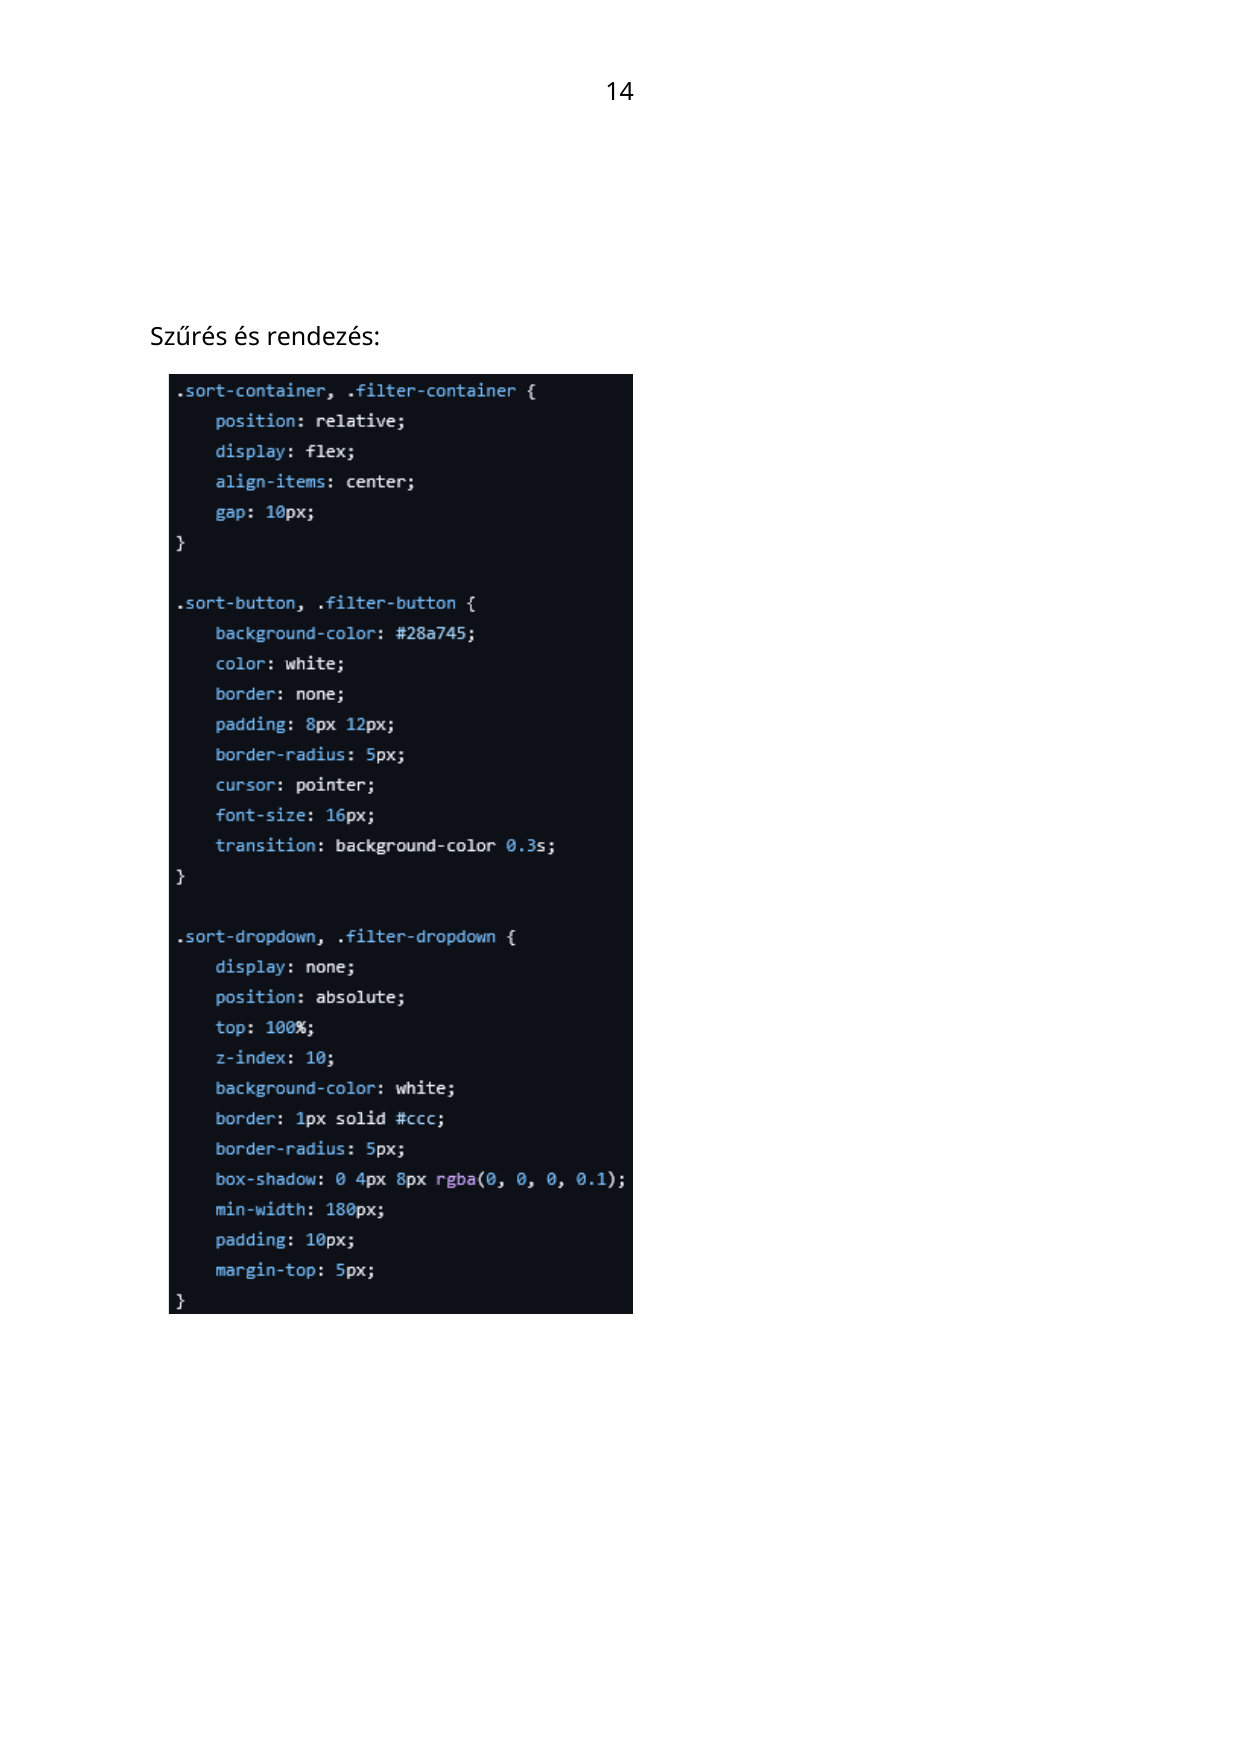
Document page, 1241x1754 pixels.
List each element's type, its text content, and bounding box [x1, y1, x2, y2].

text Szűrés és rendezés: [150, 318, 1090, 352]
